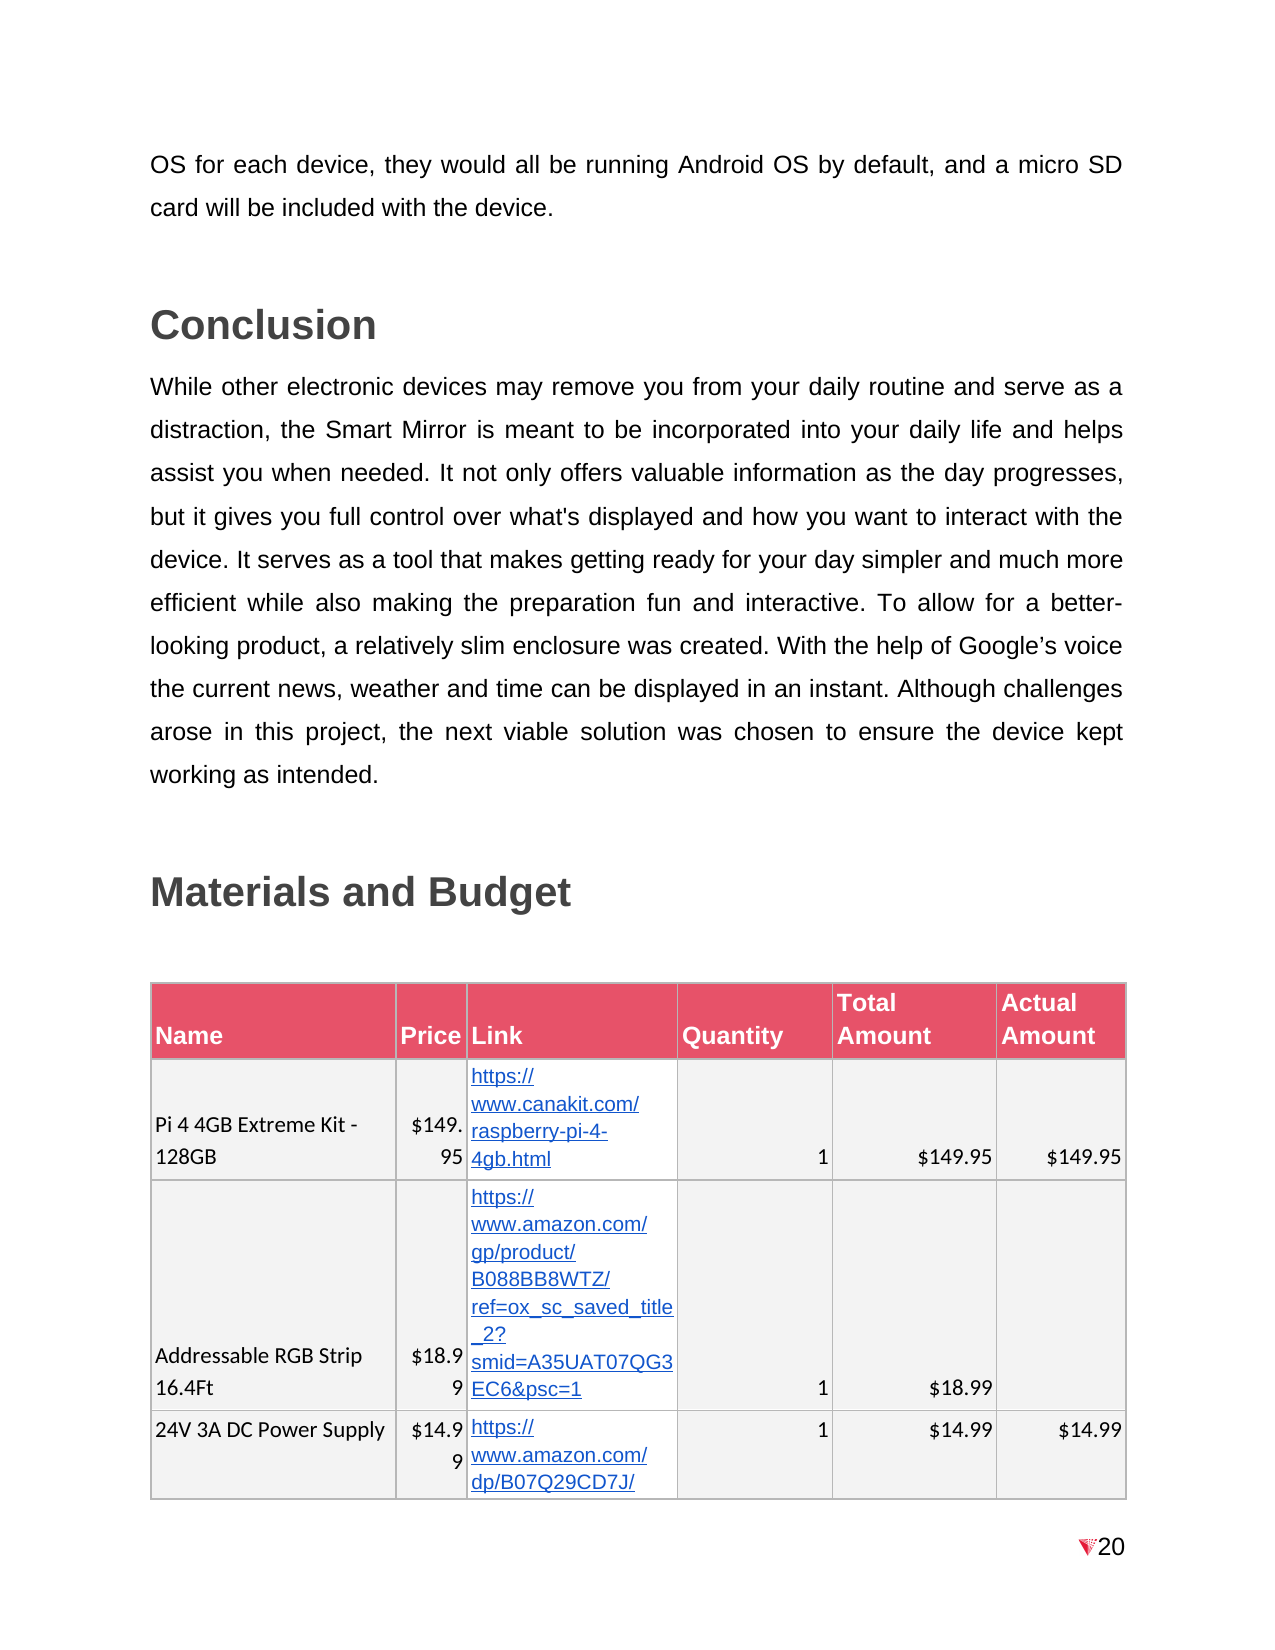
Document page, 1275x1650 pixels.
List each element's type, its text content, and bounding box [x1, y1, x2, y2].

table_header Link [468, 984, 677, 1058]
subtitle Conclusion [150, 300, 1125, 348]
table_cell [152, 1411, 395, 1498]
table_cell https://www.canakit.com/raspberry-pi-4-4gb.html [468, 1060, 677, 1179]
table_cell $14.99 [833, 1411, 996, 1498]
subtitle Materials and Budget [150, 867, 1125, 915]
table_header Actual Amount [997, 984, 1125, 1058]
table_cell Pi 4 4GB Extreme Kit - 128GB [152, 1060, 395, 1179]
table_cell https://www.amazon.com/gp/product/B088BB8WTZ/ref=ox_sc_saved_title_2?smid=A35UAT07QG3EC6&psc=1 [468, 1181, 677, 1409]
table_cell 1 [678, 1181, 832, 1409]
table_header Quantity [678, 984, 832, 1058]
table_header Total Amount [833, 984, 996, 1058]
table_cell $149.95 [997, 1060, 1125, 1179]
table_cell 1 [678, 1060, 832, 1179]
table_cell Addressable RGB Strip 16.4Ft [152, 1181, 395, 1409]
table_header Name [152, 984, 395, 1058]
table_cell $18.99 [397, 1181, 466, 1409]
text While other electronic devices may remove you from your daily routine and serve as a distraction, the Smart Mirror is meant to be incorporated into your daily life and helps assist you when needed. It not only offers valuable information as the day progresses, but it gives you full control over what's displayed and how you want to interact with the device. It serves as a tool that makes getting ready for your day simpler and much more efficient while also making the preparation fun and interactive. To allow for a better-looking product, a relatively slim enclosure was created. With the help of Google’s voice the current news, weather and time can be displayed in an instant. Although challenges arose in this project, the next viable solution was chosen to ensure the device kept working as intended. [150, 372, 1125, 789]
table_cell $149.95 [833, 1060, 996, 1179]
table_cell $14.99 [997, 1411, 1125, 1498]
table_cell $14.99 [397, 1411, 466, 1498]
table_cell [997, 1181, 1125, 1409]
table_cell $18.99 [833, 1181, 996, 1409]
table_cell 1 [678, 1411, 832, 1498]
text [150, 150, 1125, 222]
table_cell $149.95 [397, 1060, 466, 1179]
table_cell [468, 1411, 677, 1498]
table_header Price [397, 984, 466, 1058]
picture [1078, 1537, 1098, 1556]
